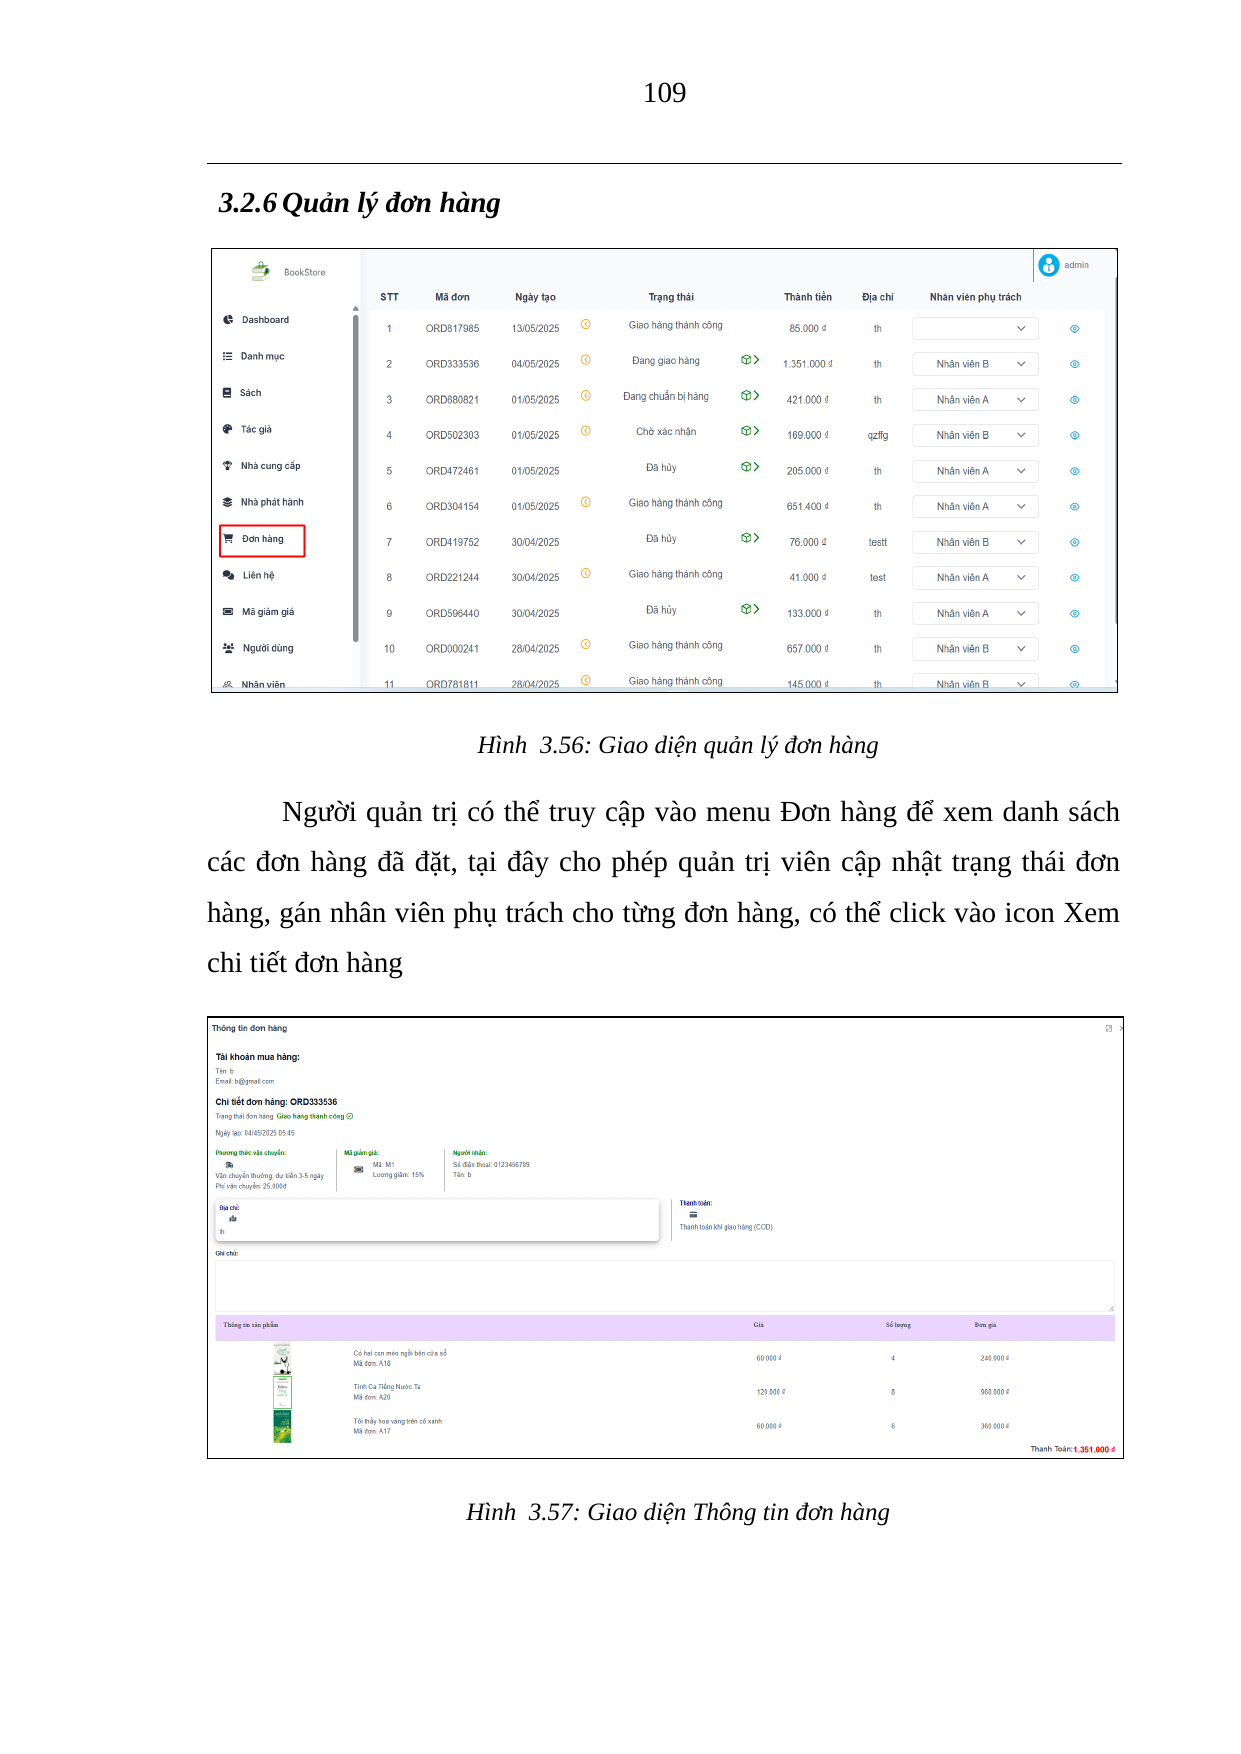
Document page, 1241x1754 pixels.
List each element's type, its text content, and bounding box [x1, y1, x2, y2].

text Người quản trị có thể truy cập vào menu Đơn hàng để xem danh sách các đơn hàng đã đặt, tại đây cho phép quản trị viên cập nhật trạng thái đơn hàng, gán nhân viên phụ trách cho từng đơn hàng, có thể click vào icon Xem chi tiết đơn hàng [207, 794, 1122, 979]
subtitle Quản lý đơn hàng [218, 185, 1122, 218]
picture [208, 1018, 1123, 1458]
picture [212, 249, 1117, 692]
